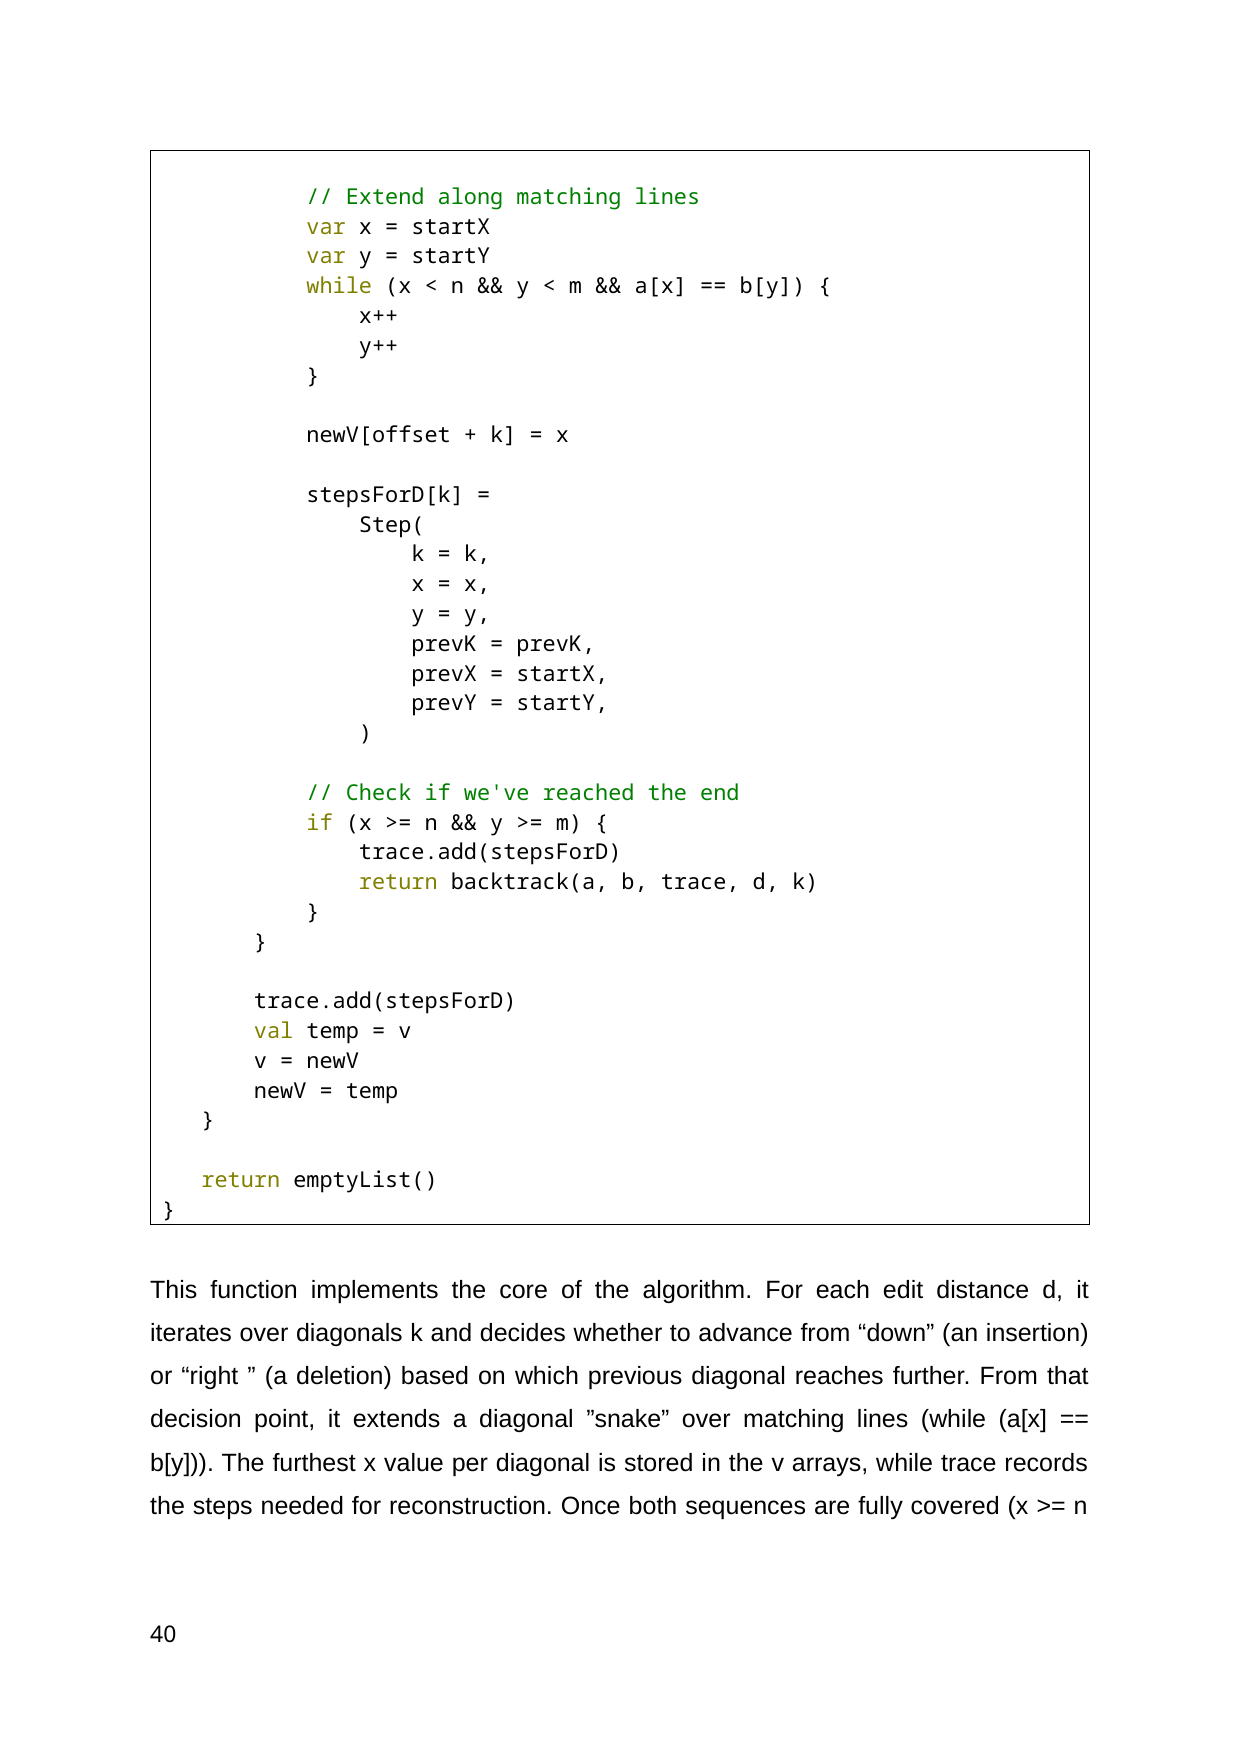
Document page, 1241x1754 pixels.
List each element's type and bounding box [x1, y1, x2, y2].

table_header [151, 151, 1089, 1223]
text [150, 1275, 1090, 1519]
